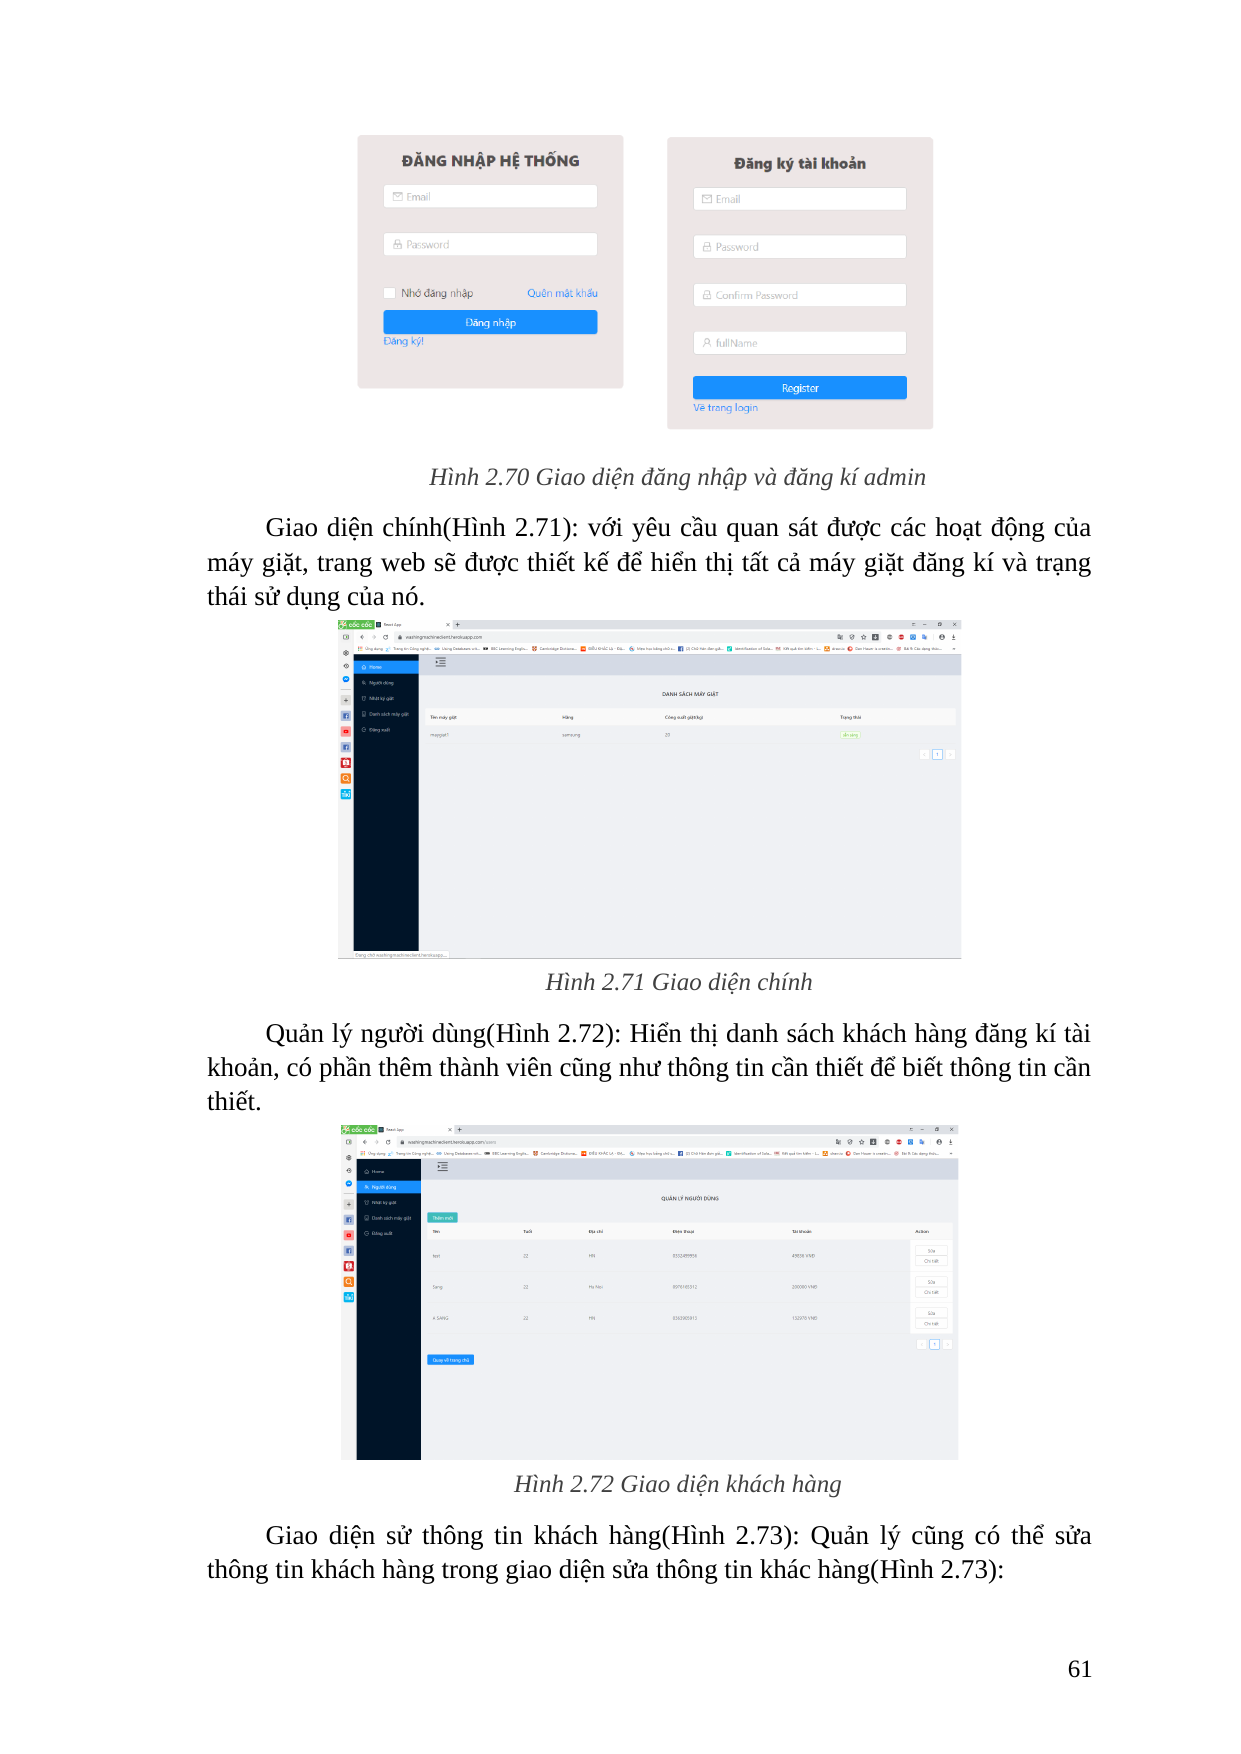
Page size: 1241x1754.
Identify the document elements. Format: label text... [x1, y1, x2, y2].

picture [332, 118, 967, 453]
picture [338, 620, 962, 959]
picture [341, 1125, 959, 1460]
